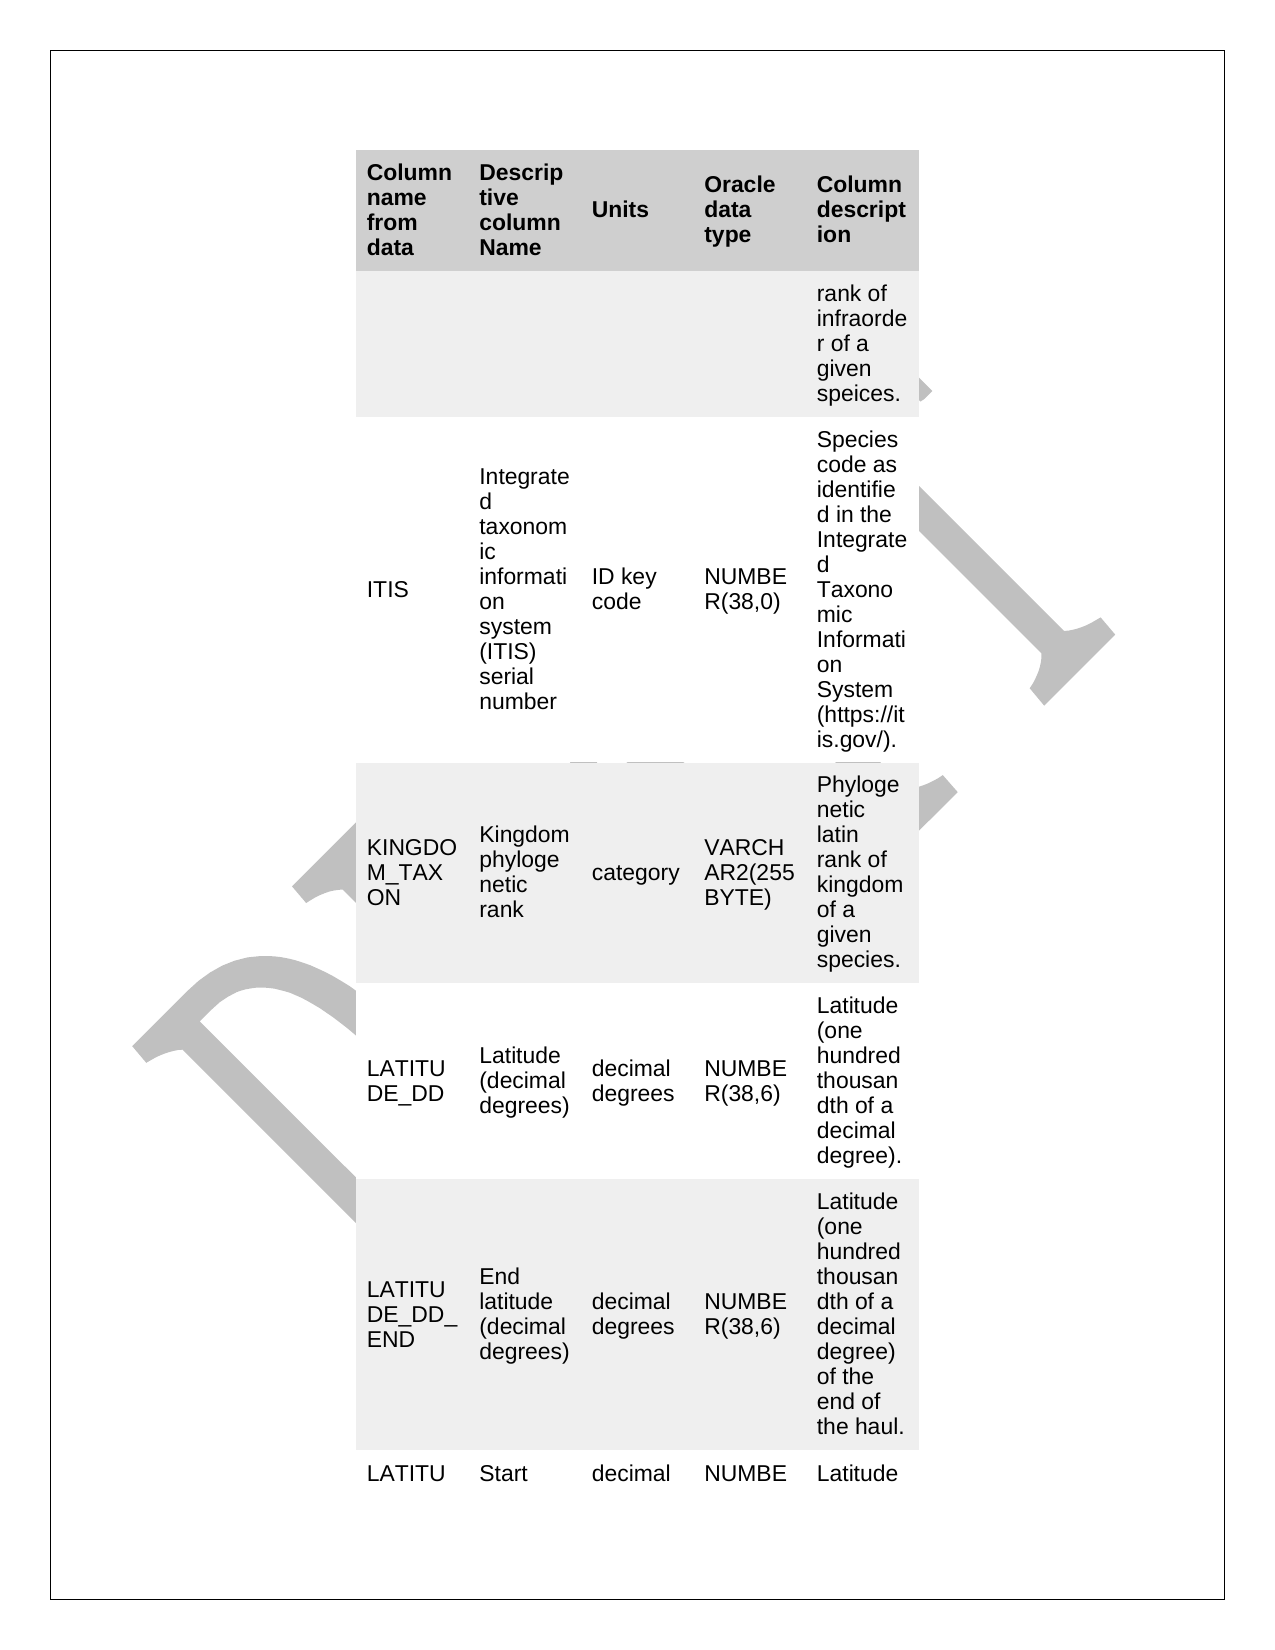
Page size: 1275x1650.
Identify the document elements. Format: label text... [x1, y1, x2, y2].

table_header Oracle data type [694, 150, 806, 271]
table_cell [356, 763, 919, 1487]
table_header Units [581, 150, 694, 271]
table_header Column name from data [356, 150, 469, 271]
table_header Descriptive column Name [469, 150, 581, 271]
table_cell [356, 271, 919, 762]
table_header Column description [806, 150, 919, 271]
